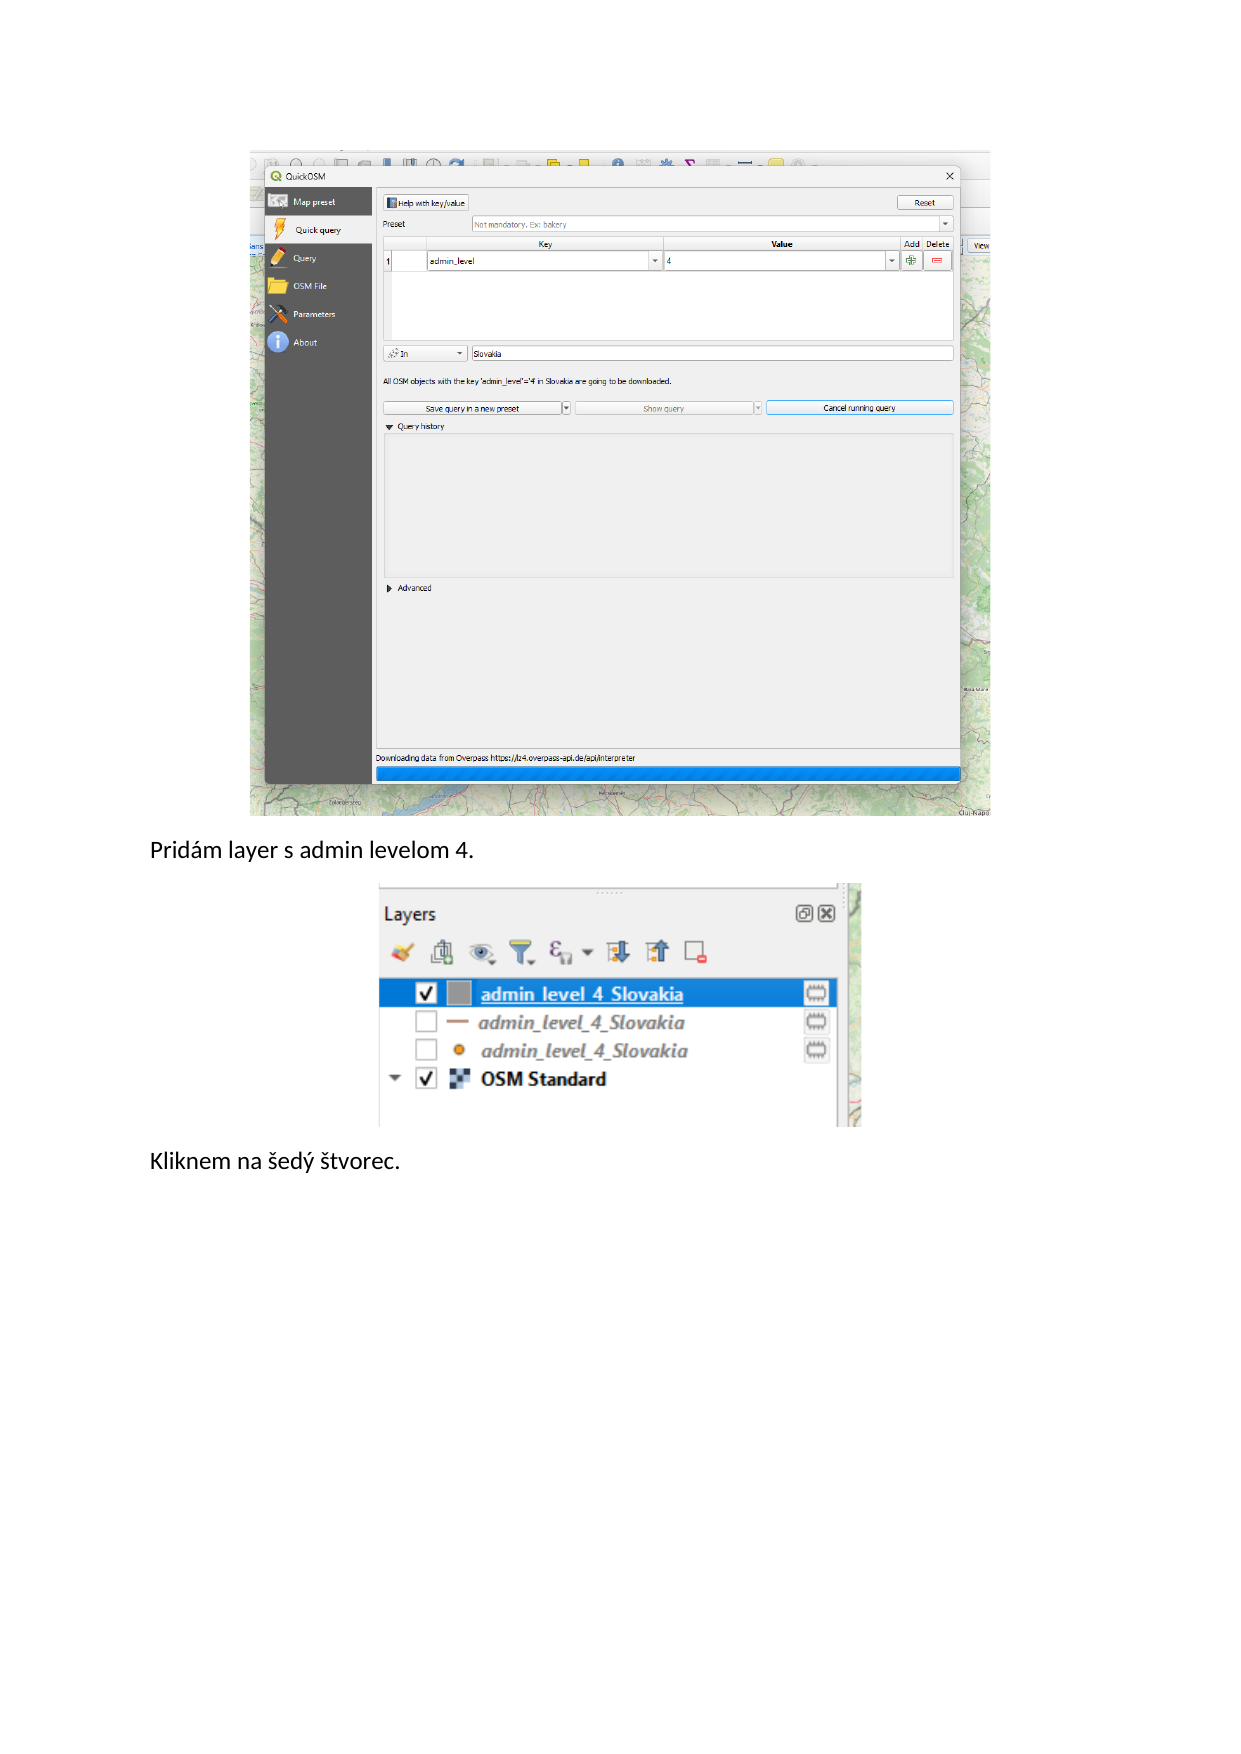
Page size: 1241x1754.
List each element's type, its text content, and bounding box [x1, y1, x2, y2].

text Pridám layer s admin levelom 4. [150, 834, 1090, 865]
picture [249, 150, 991, 816]
picture [378, 883, 862, 1127]
text Kliknem na šedý štvorec. [150, 1145, 1090, 1176]
